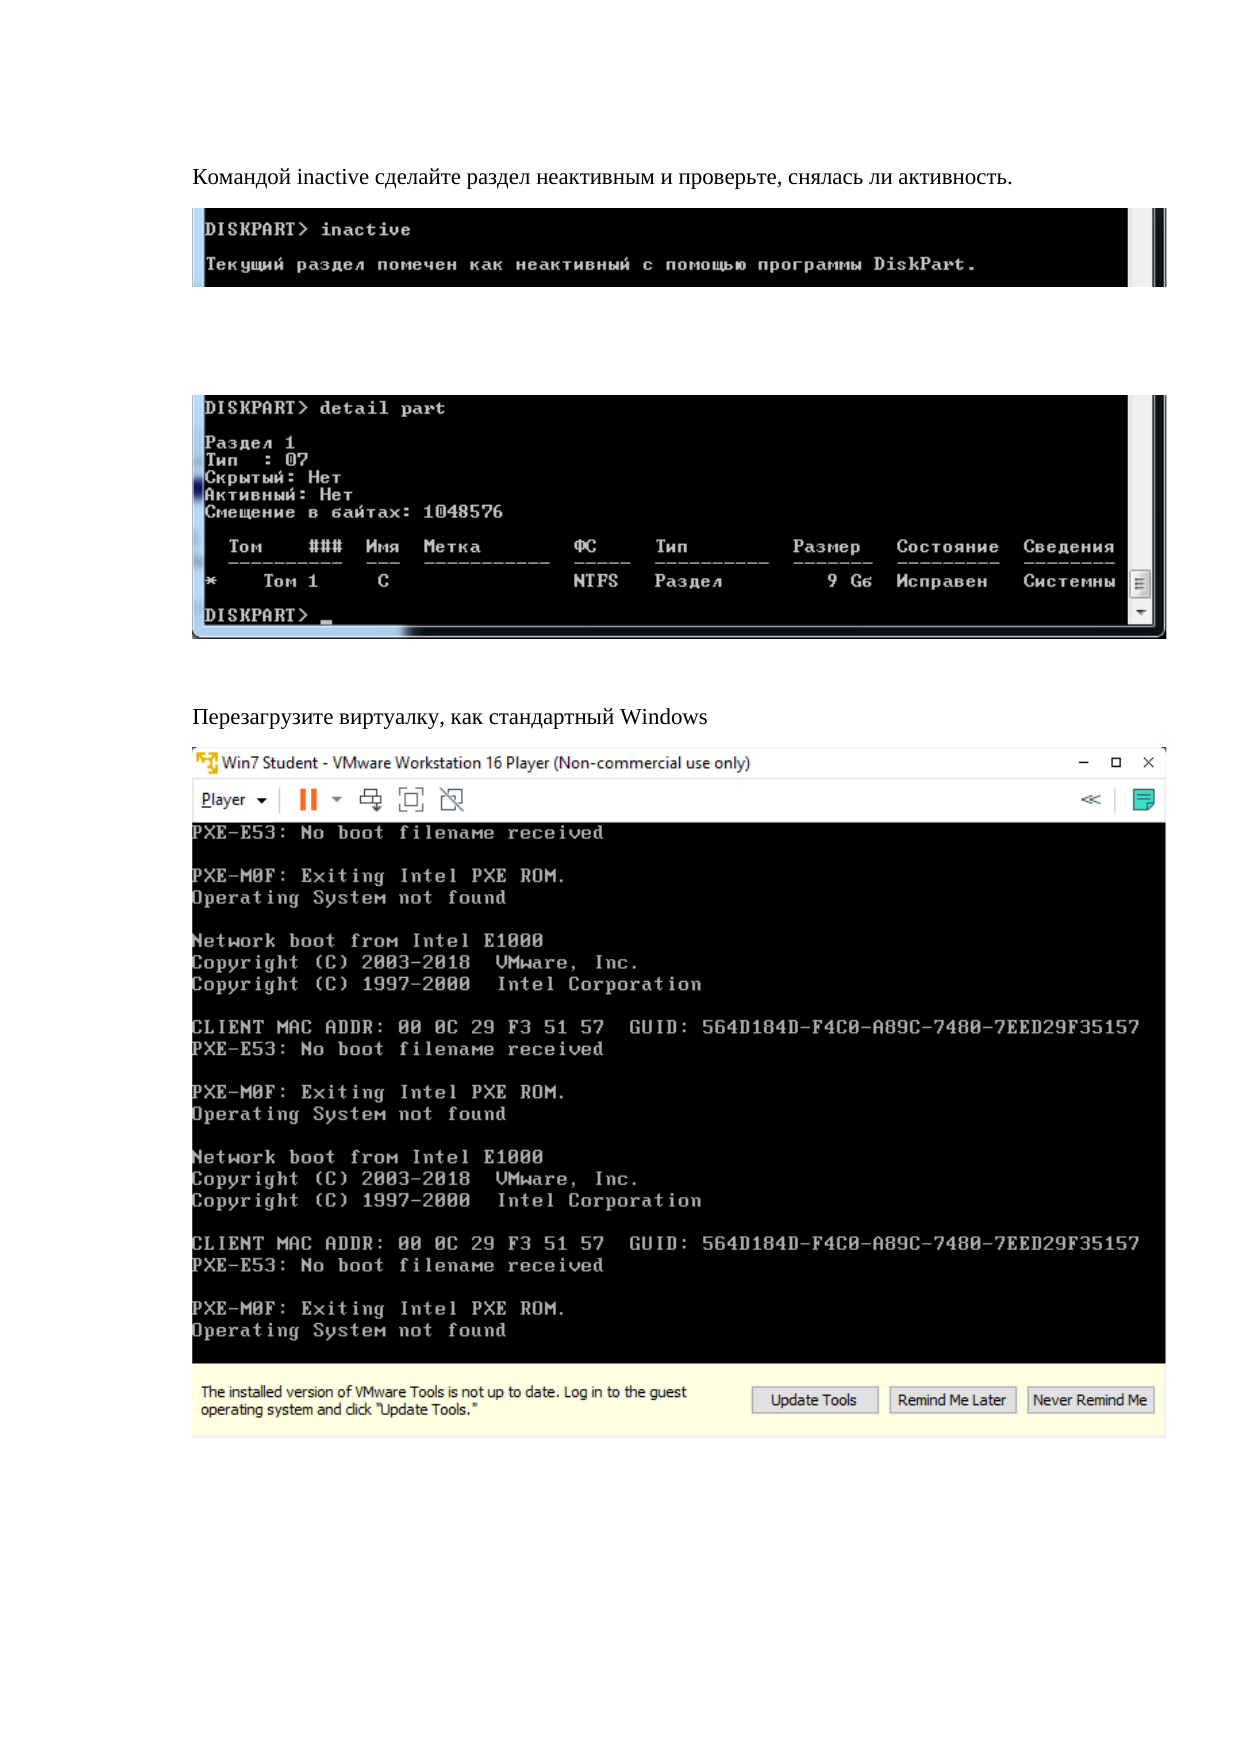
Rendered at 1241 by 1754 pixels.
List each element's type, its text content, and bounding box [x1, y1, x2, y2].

picture [192, 395, 1167, 639]
picture [192, 747, 1167, 1438]
text Командой inactive сделайте раздел неактивным и проверьте, снялась ли активность. [162, 163, 1152, 189]
text Перезагрузите виртуалку, как стандартный Windows [162, 703, 1152, 729]
picture [192, 208, 1167, 287]
